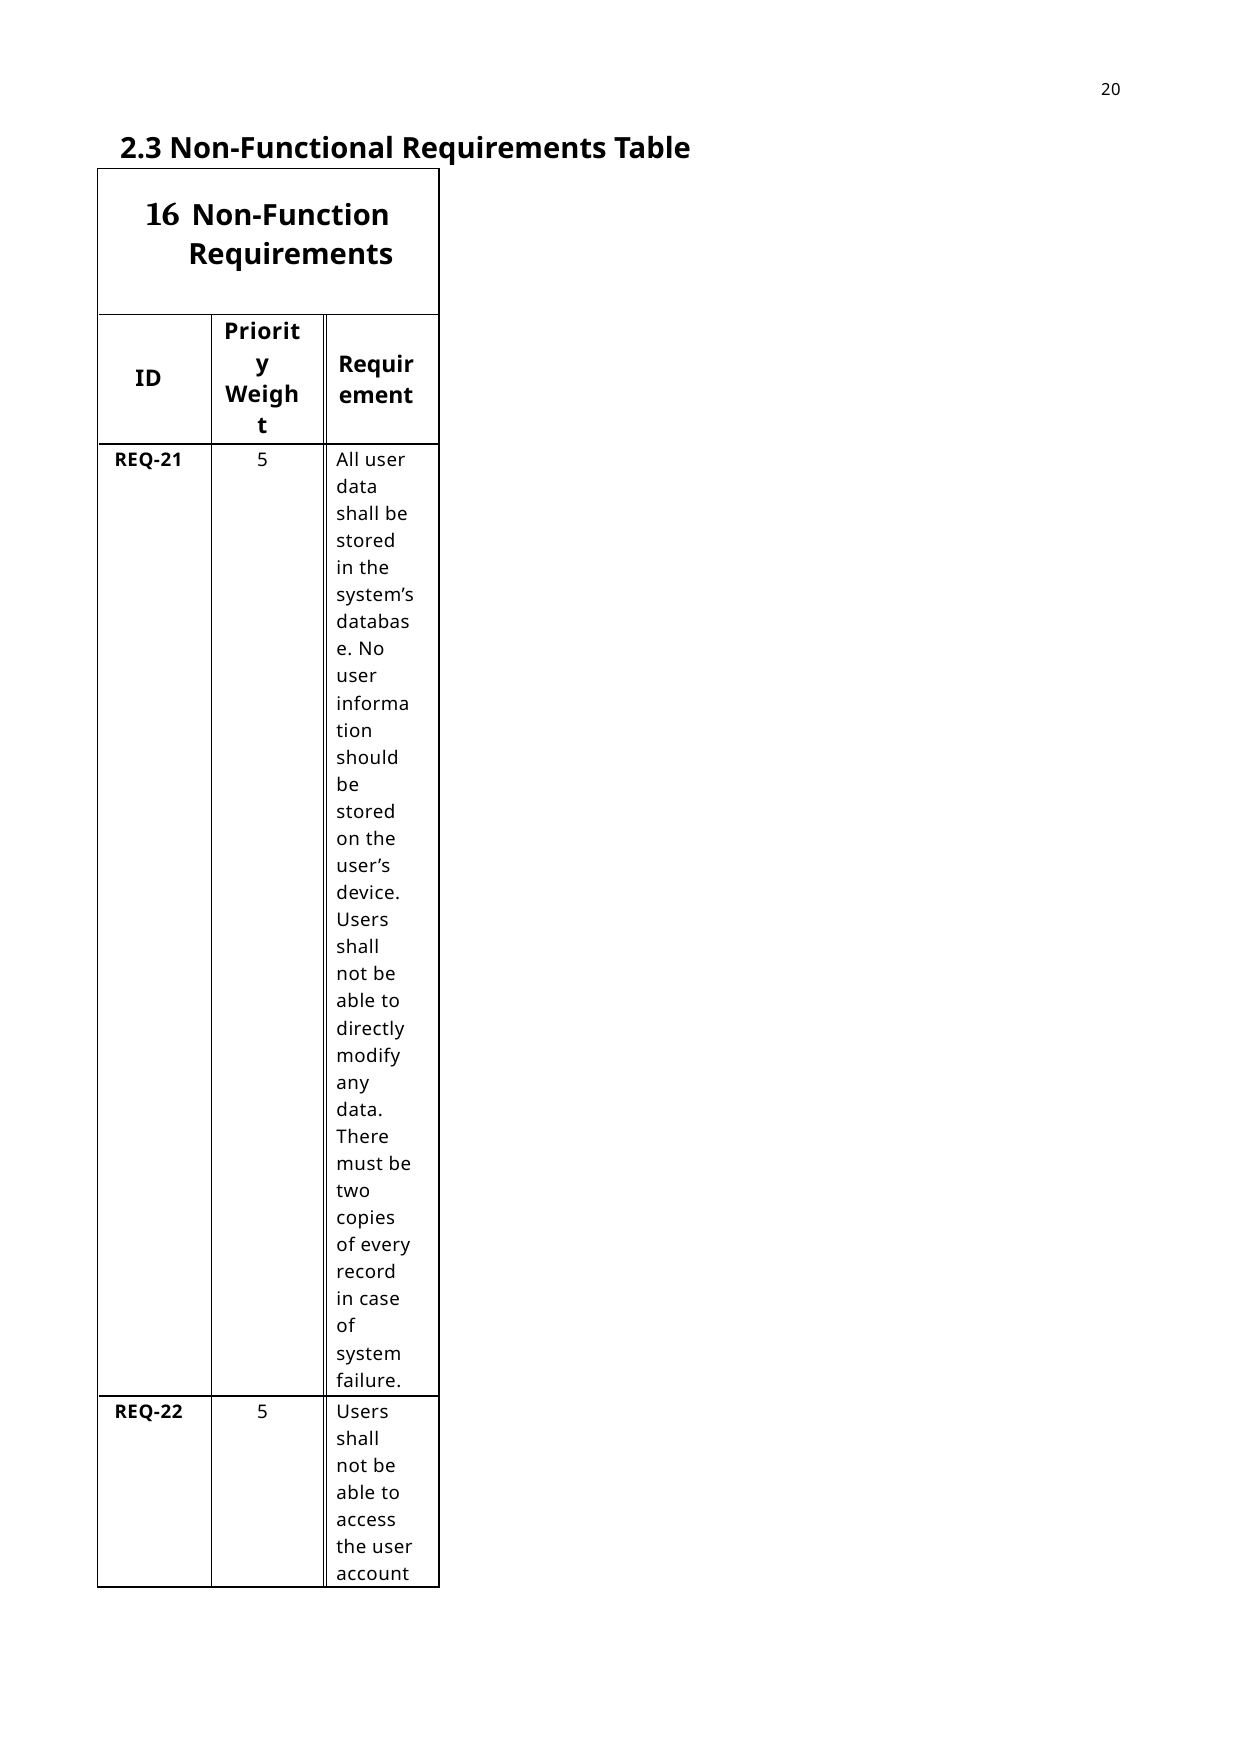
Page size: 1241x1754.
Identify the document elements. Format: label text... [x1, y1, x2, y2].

table_cell Requirement [327, 315, 438, 443]
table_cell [327, 1397, 438, 1586]
table_cell 5 [212, 445, 323, 1395]
table_cell Priority Weight [212, 315, 323, 443]
table_cell ID [98, 315, 211, 443]
table_cell REQ-21 [98, 444, 211, 1395]
table_cell 5 [212, 1397, 323, 1586]
table_cell REQ-22 [98, 1396, 211, 1586]
text 2.3 Non-Functional Requirements Table [120, 128, 1108, 167]
table_header Non-Function Requirements [98, 169, 438, 314]
table_cell All user data shall be stored in the system’s database. No user information should be stored on the user’s device. Users shall not be able to directly modify any data. There must be two copies of every record in case of system failure. [327, 445, 438, 1395]
